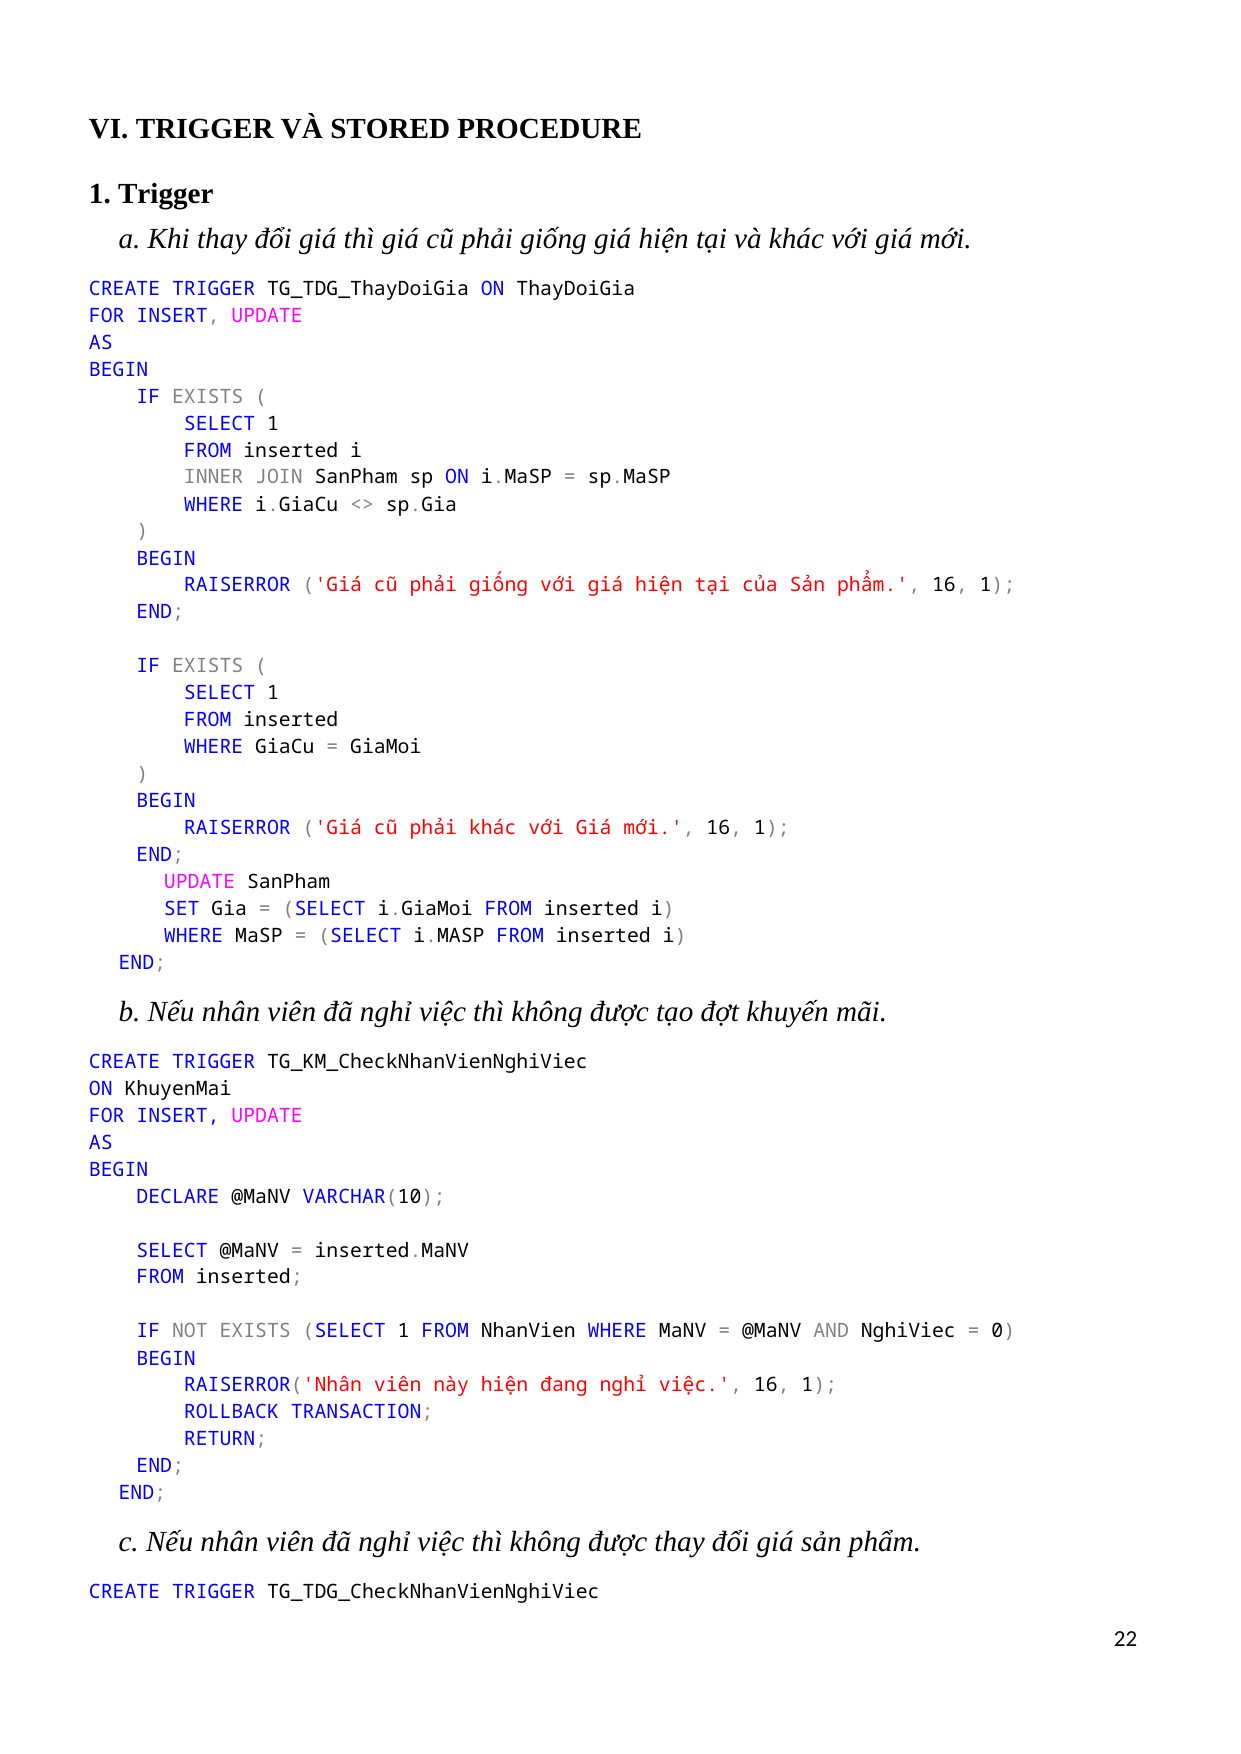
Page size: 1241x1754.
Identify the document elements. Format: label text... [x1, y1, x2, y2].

text BEGIN [89, 355, 1137, 382]
text CREATE TRIGGER TG_KM_CheckNhanVienNghiViec [89, 1047, 1137, 1074]
text END; [89, 841, 1137, 867]
text CREATE TRIGGER TG_TDG_CheckNhanVienNghiViec [89, 1577, 1137, 1604]
text ROLLBACK TRANSACTION; [89, 1398, 1137, 1425]
text BEGIN [89, 1155, 1137, 1182]
text 1. Trigger [89, 177, 1137, 210]
text RAISERROR('Nhân viên này hiện đang nghỉ việc.', 16, 1); [89, 1371, 1137, 1398]
text FROM inserted [89, 706, 1137, 733]
text BEGIN [89, 787, 1137, 813]
text UPDATE SanPham [89, 867, 1137, 894]
text b. Nếu nhân viên đã nghỉ việc thì không được tạo đợt khuyến mãi. [118, 994, 1137, 1028]
text AS [89, 328, 1137, 355]
text CREATE TRIGGER TG_TDG_ThayDoiGia ON ThayDoiGia [89, 274, 1137, 301]
text FOR INSERT, UPDATE [89, 301, 1137, 328]
text END; [89, 1452, 1137, 1479]
text AS [89, 1128, 1137, 1155]
text VI. TRIGGER VÀ STORED PROCEDURE [89, 111, 1137, 145]
text FOR INSERT, UPDATE [89, 1101, 1137, 1128]
text c. Nếu nhân viên đã nghỉ việc thì không được thay đổi giá sản phẩm. [118, 1524, 1137, 1558]
text WHERE GiaCu = GiaMoi [89, 733, 1137, 759]
text SELECT @MaNV = inserted.MaNV [89, 1236, 1137, 1263]
text RETURN; [89, 1425, 1137, 1452]
text RAISERROR ('Giá cũ phải giống với giá hiện tại của Sản phẩm.', 16, 1); [89, 571, 1137, 598]
text WHERE i.GiaCu <> sp.Gia [89, 490, 1137, 517]
text SELECT 1 [89, 679, 1137, 706]
text ON KhuyenMai [89, 1074, 1137, 1101]
text END; [89, 598, 1137, 625]
text FROM inserted; [89, 1263, 1137, 1290]
text INNER JOIN SanPham sp ON i.MaSP = sp.MaSP [89, 463, 1137, 490]
text a. Khi thay đổi giá thì giá cũ phải giống giá hiện tại và khác với giá mới. [118, 221, 1137, 255]
text IF EXISTS ( [89, 652, 1137, 679]
text IF NOT EXISTS (SELECT 1 FROM NhanVien WHERE MaNV = @MaNV AND NghiViec = 0) [89, 1317, 1137, 1344]
text IF EXISTS ( [89, 382, 1137, 409]
text SET Gia = (SELECT i.GiaMoi FROM inserted i) [89, 894, 1137, 921]
text BEGIN [89, 544, 1137, 571]
list END; [118, 948, 1137, 975]
text RAISERROR ('Giá cũ phải khác với Giá mới.', 16, 1); [89, 813, 1137, 841]
list END; [118, 1479, 1137, 1506]
text FROM inserted i [89, 436, 1137, 463]
text BEGIN [89, 1344, 1137, 1371]
text ) [89, 517, 1137, 544]
text WHERE MaSP = (SELECT i.MASP FROM inserted i) [89, 921, 1137, 948]
text ) [89, 759, 1137, 787]
text DECLARE @MaNV VARCHAR(10); [89, 1182, 1137, 1209]
text SELECT 1 [89, 409, 1137, 436]
